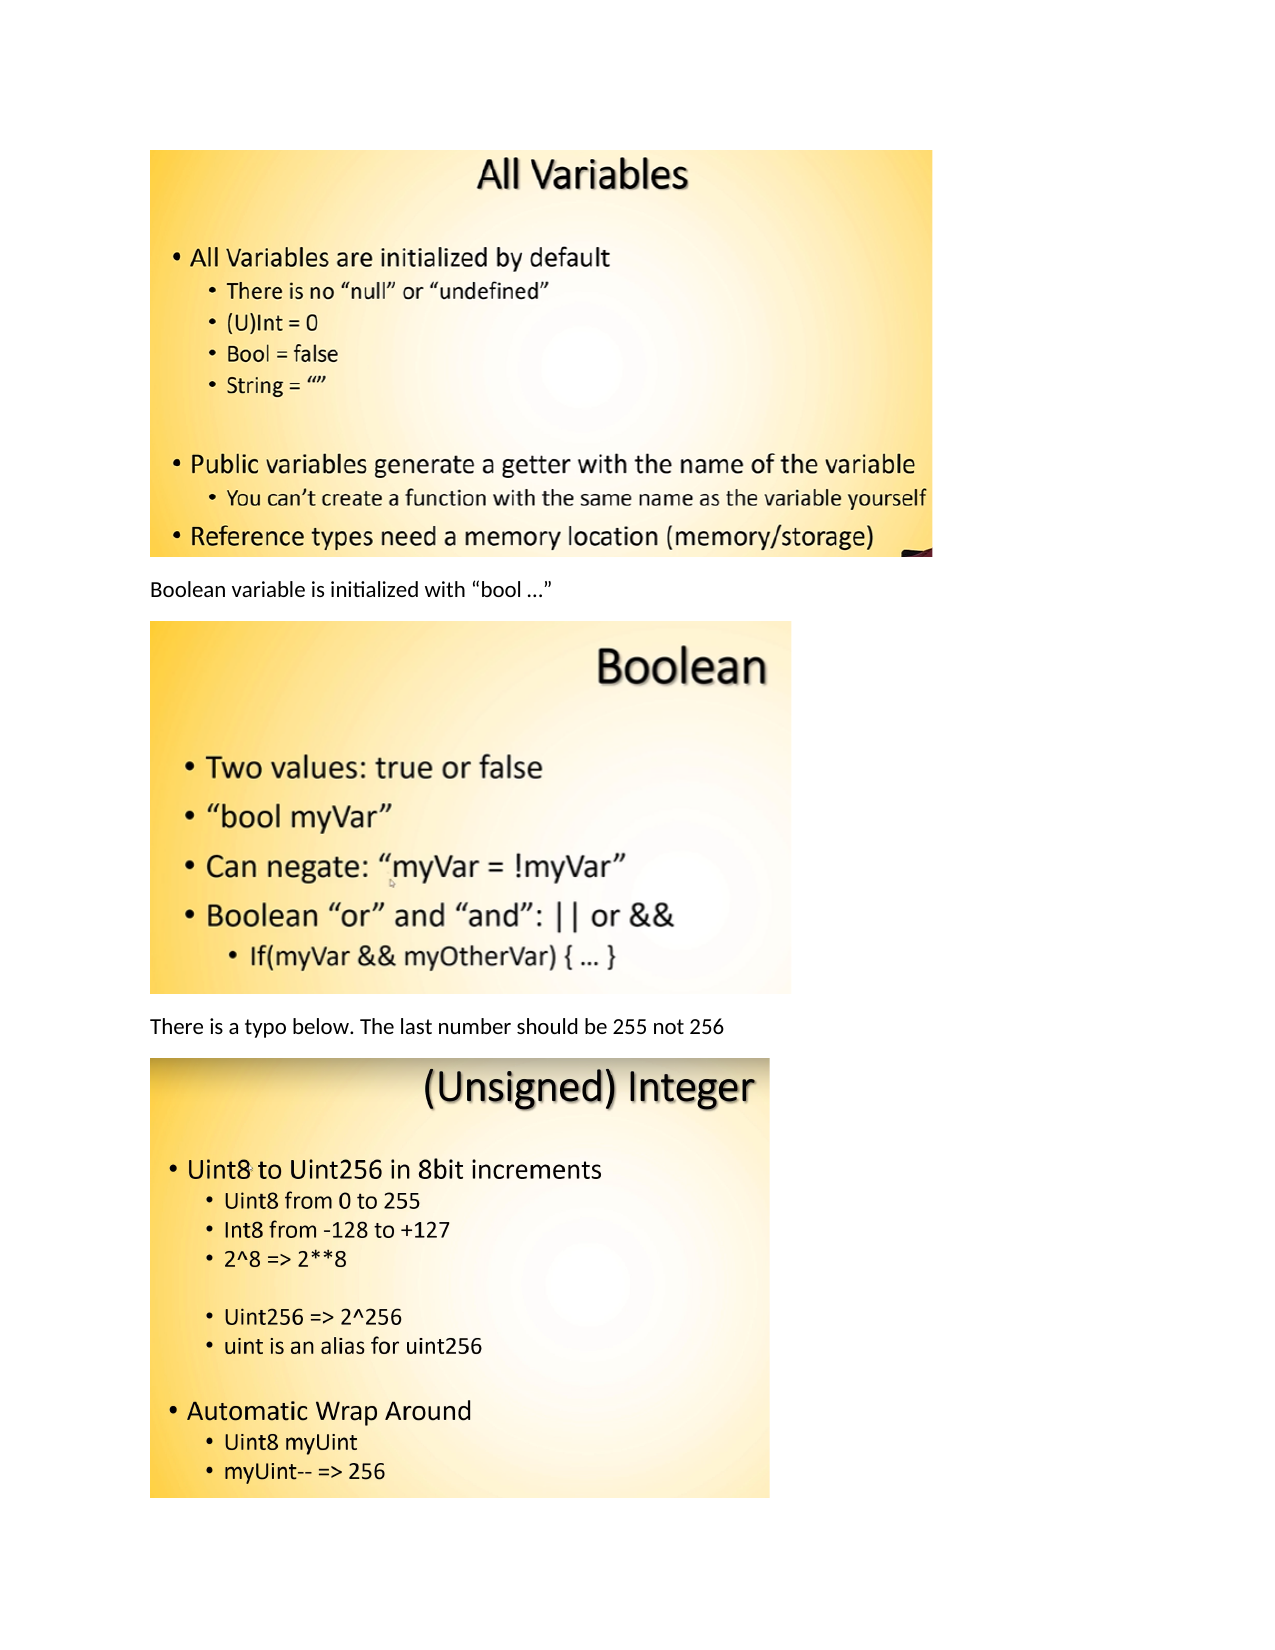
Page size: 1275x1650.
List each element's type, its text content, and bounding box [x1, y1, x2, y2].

picture [150, 1058, 770, 1498]
picture [150, 150, 933, 557]
text Boolean variable is initialized with “bool …” [150, 575, 1125, 603]
picture [150, 621, 792, 994]
text There is a typo below. The last number should be 255 not 256 [150, 1012, 1125, 1040]
